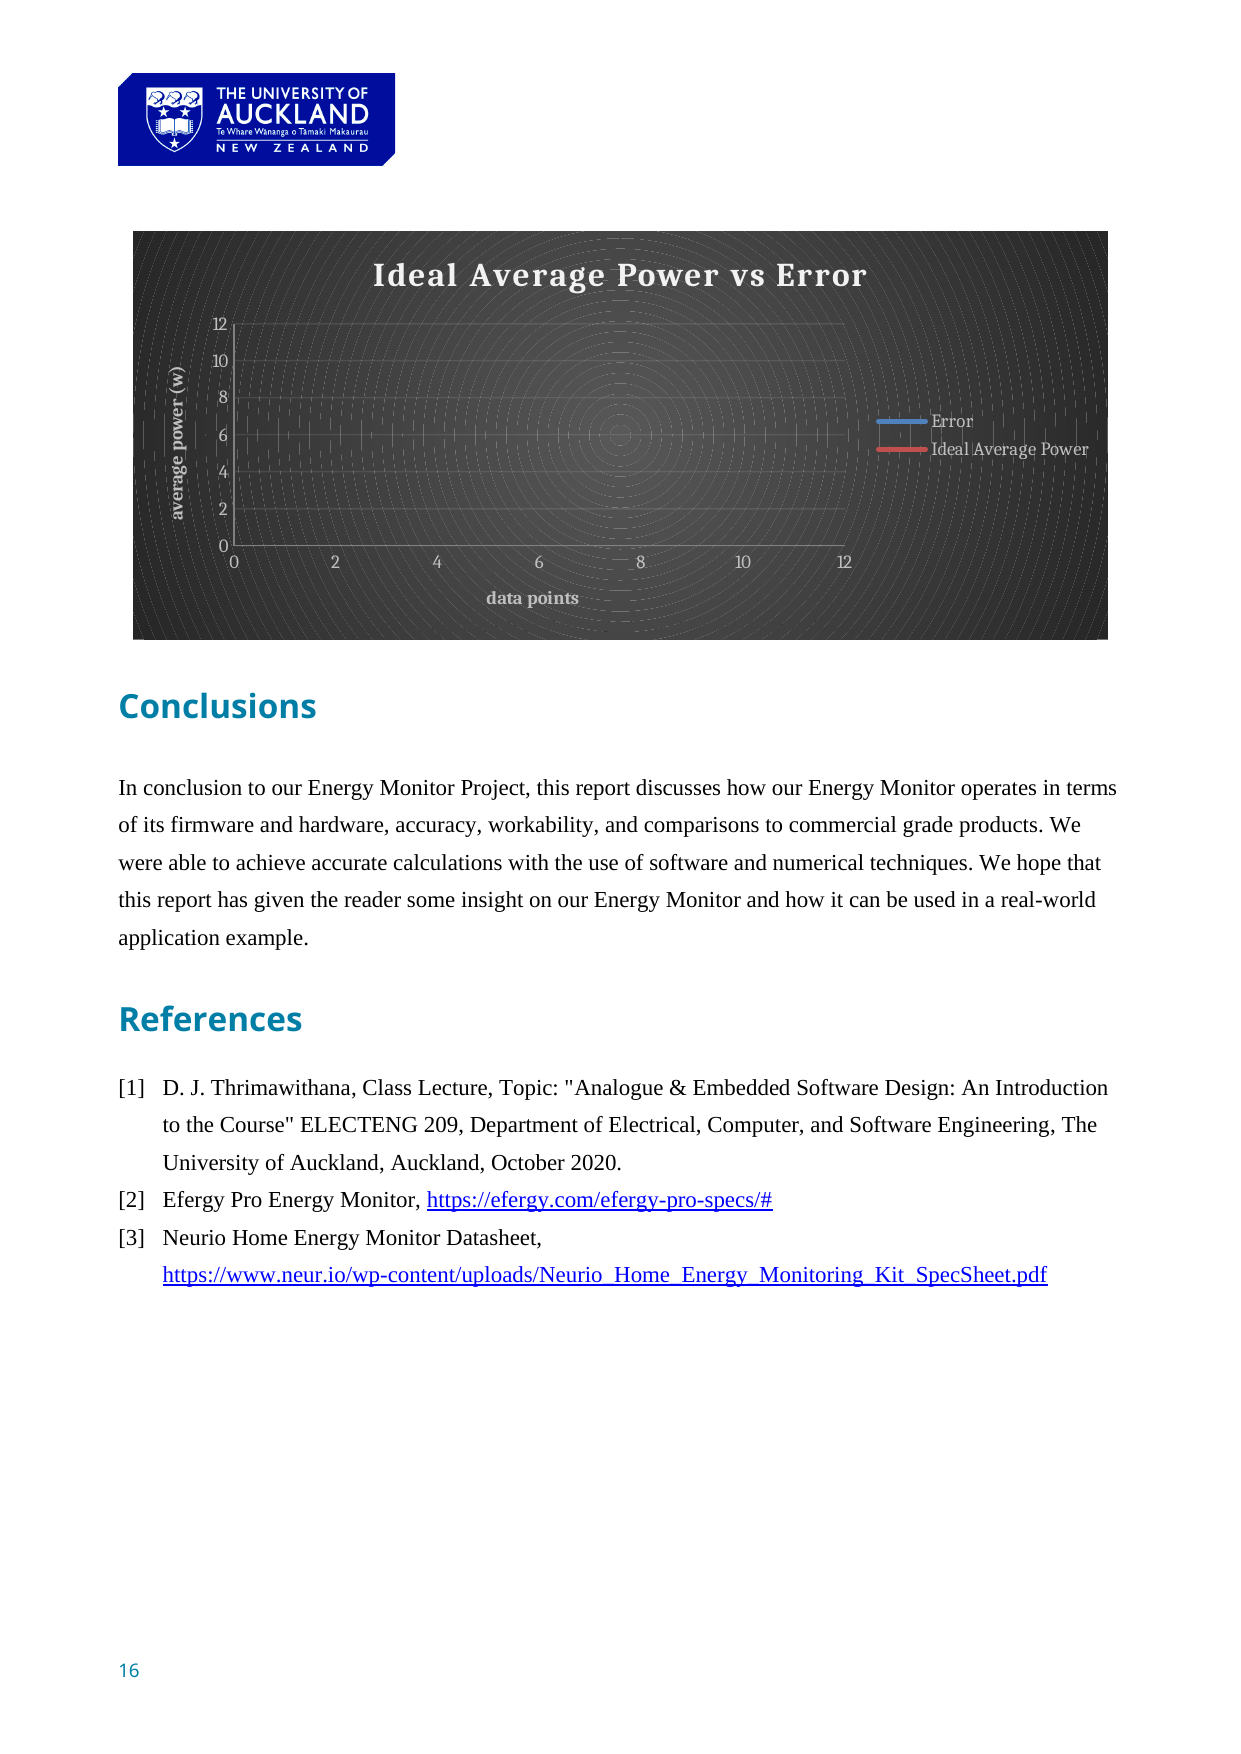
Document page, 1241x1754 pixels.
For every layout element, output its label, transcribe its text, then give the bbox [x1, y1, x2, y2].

list Neurio Home Energy Monitor Datasheet, https://www.neur.io/wp-content/uploads/Neurio_Home_Energy_Monitoring_Kit_SpecSheet.pdf [118, 1218, 1123, 1293]
list Efergy Pro Energy Monitor, https://efergy.com/efergy-pro-specs/# [118, 1181, 1123, 1218]
subtitle References [118, 981, 1123, 1056]
picture [118, 73, 396, 166]
subtitle Conclusions [118, 668, 1123, 743]
list D. J. Thrimawithana, Class Lecture, Topic: "Analogue & Embedded Software Design: An Introduction to the Course" ELECTENG 209, Department of Electrical, Computer, and Software Engineering, The University of Auckland, Auckland, October 2020. [118, 1068, 1123, 1181]
text Fig. 16, Ideal Average Power vs Error graph [118, 606, 1123, 643]
subtitle In conclusion to our Energy Monitor Project, this report discusses how our Energy Monitor operates in terms of its firmware and hardware, accuracy, workability, and comparisons to commercial grade products. We were able to achieve accurate calculations with the use of software and numerical techniques. We hope that this report has given the reader some insight on our Energy Monitor and how it can be used in a real-world application example. [118, 768, 1123, 956]
